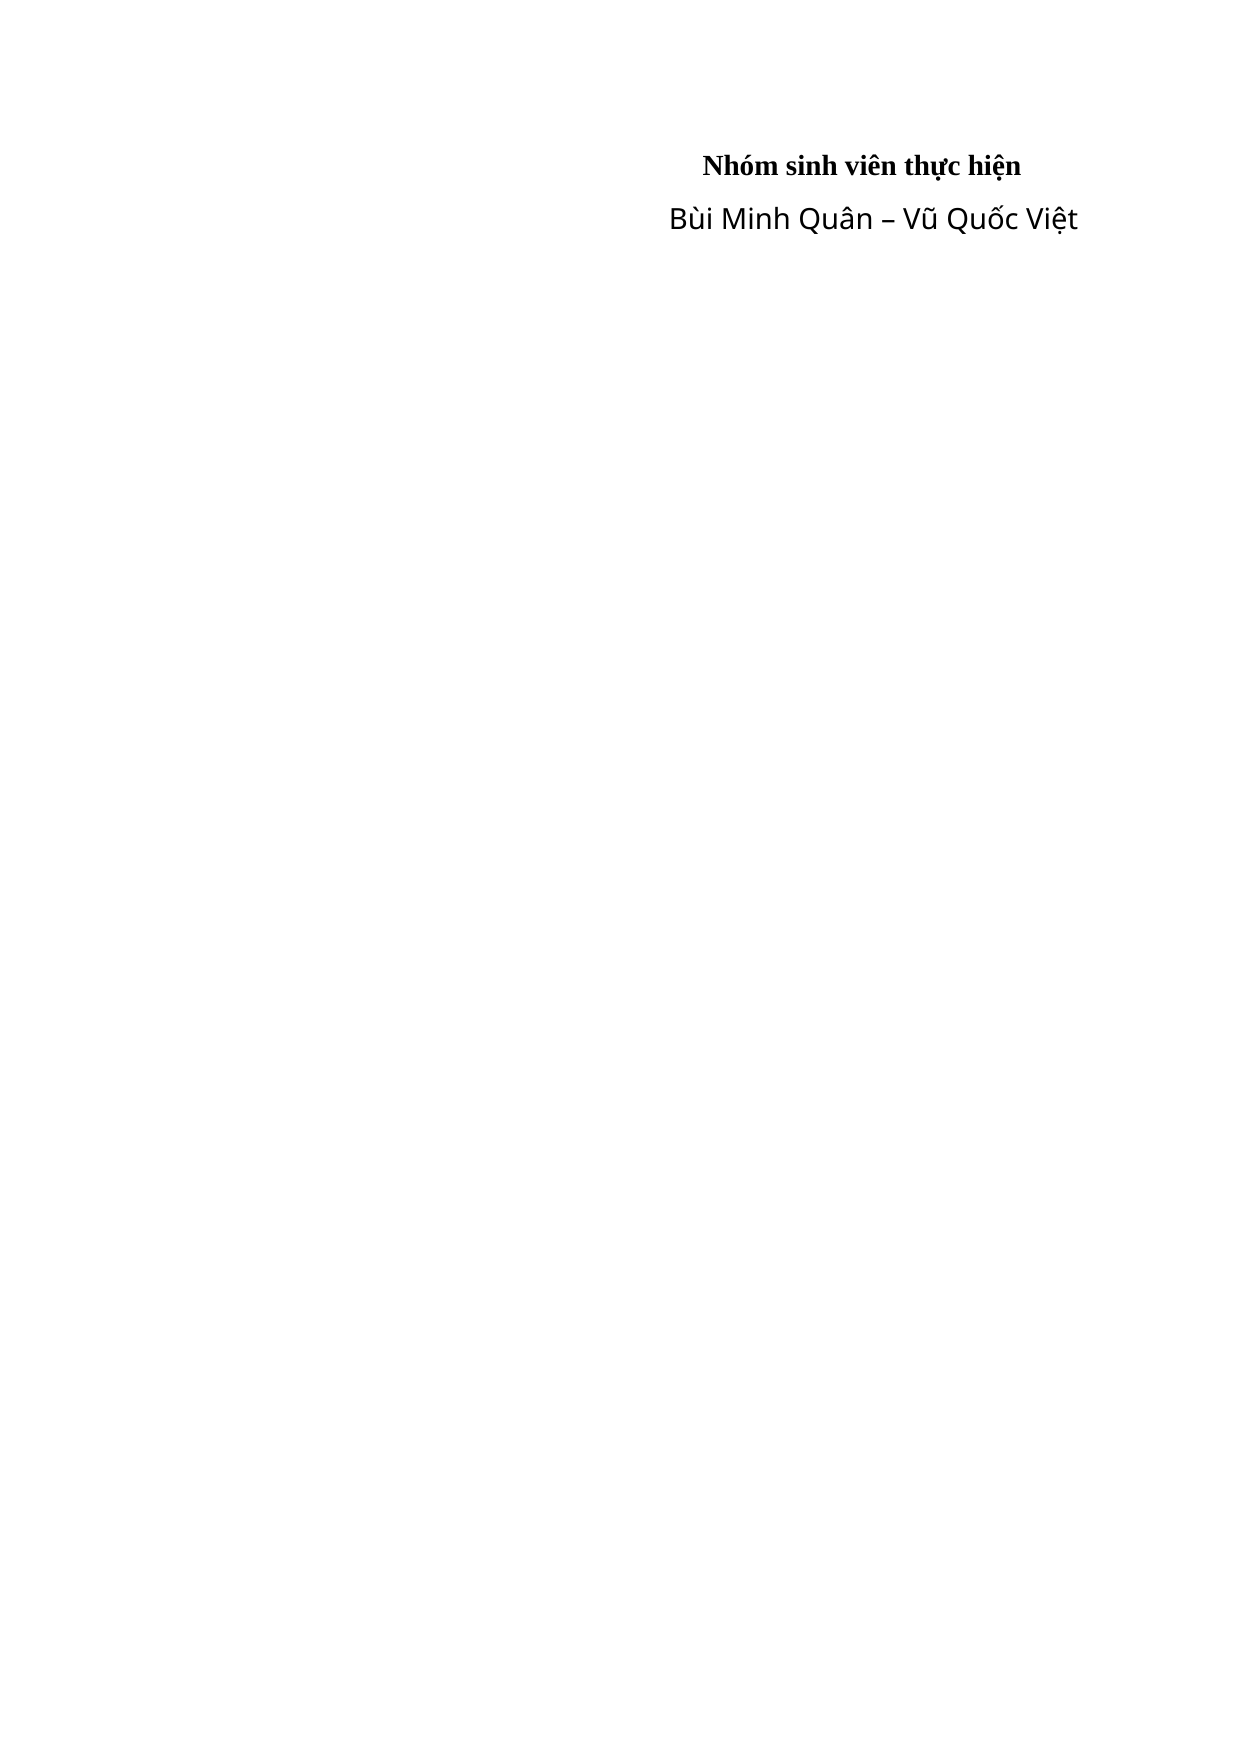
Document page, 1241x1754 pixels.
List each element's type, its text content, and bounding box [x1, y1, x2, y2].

text Bùi Minh Quân – Vũ Quốc Việt [533, 198, 1122, 238]
text Nhóm sinh viên thực hiện [702, 148, 1122, 181]
